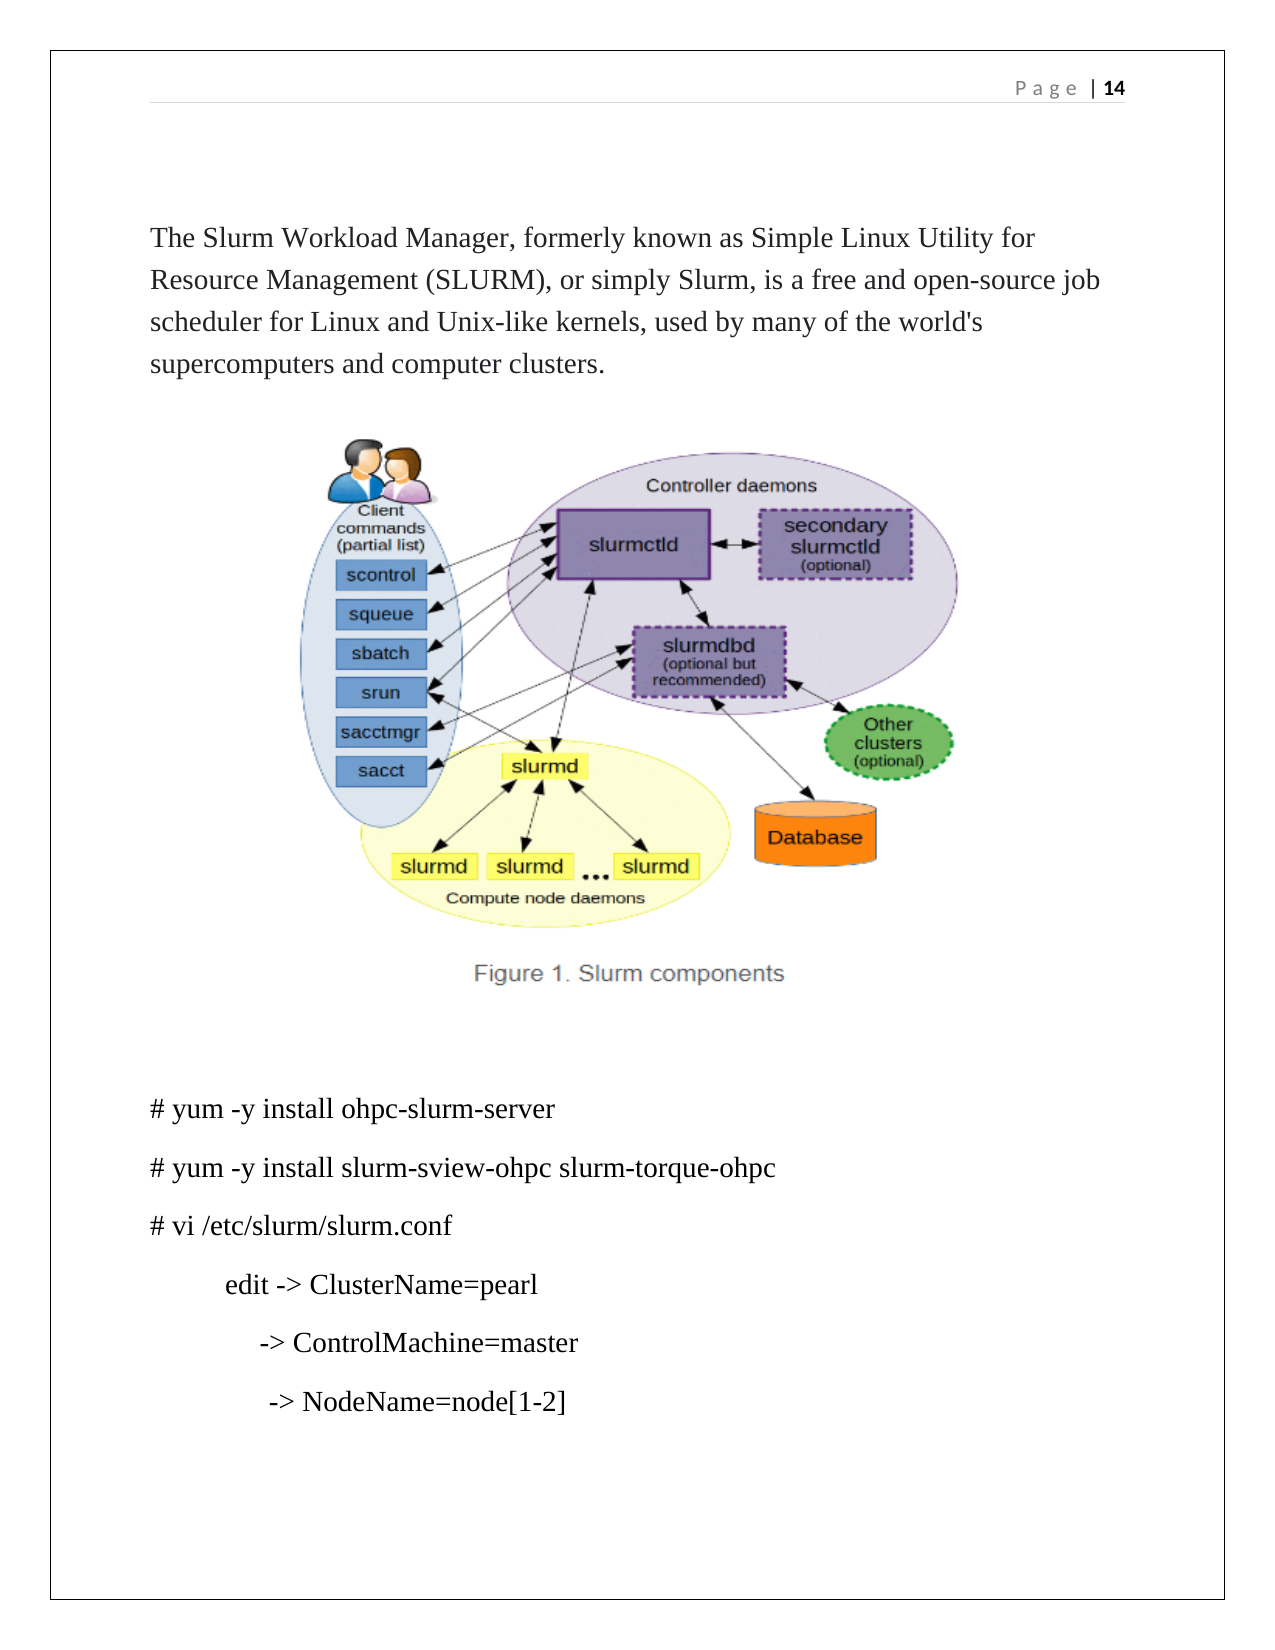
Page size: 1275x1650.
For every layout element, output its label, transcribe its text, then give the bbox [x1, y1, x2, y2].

text # yum -y install ohpc-slurm-server [150, 1091, 1125, 1125]
text # vi /etc/slurm/slurm.conf [150, 1208, 1125, 1242]
picture [150, 404, 1108, 1010]
text -> NodeName=node[1-2] [150, 1384, 1125, 1417]
text The Slurm Workload Manager, formerly known as Simple Linux Utility for Resource Management (SLURM), or simply Slurm, is a free and open-source job scheduler for Linux and Unix-like kernels, used by many of the world's supercomputers and computer clusters. [150, 221, 1125, 380]
text edit -> ClusterName=pearl [150, 1267, 1125, 1300]
text -> ControlMachine=master [150, 1325, 1125, 1359]
text # yum -y install slurm-sview-ohpc slurm-torque-ohpc [150, 1150, 1125, 1183]
